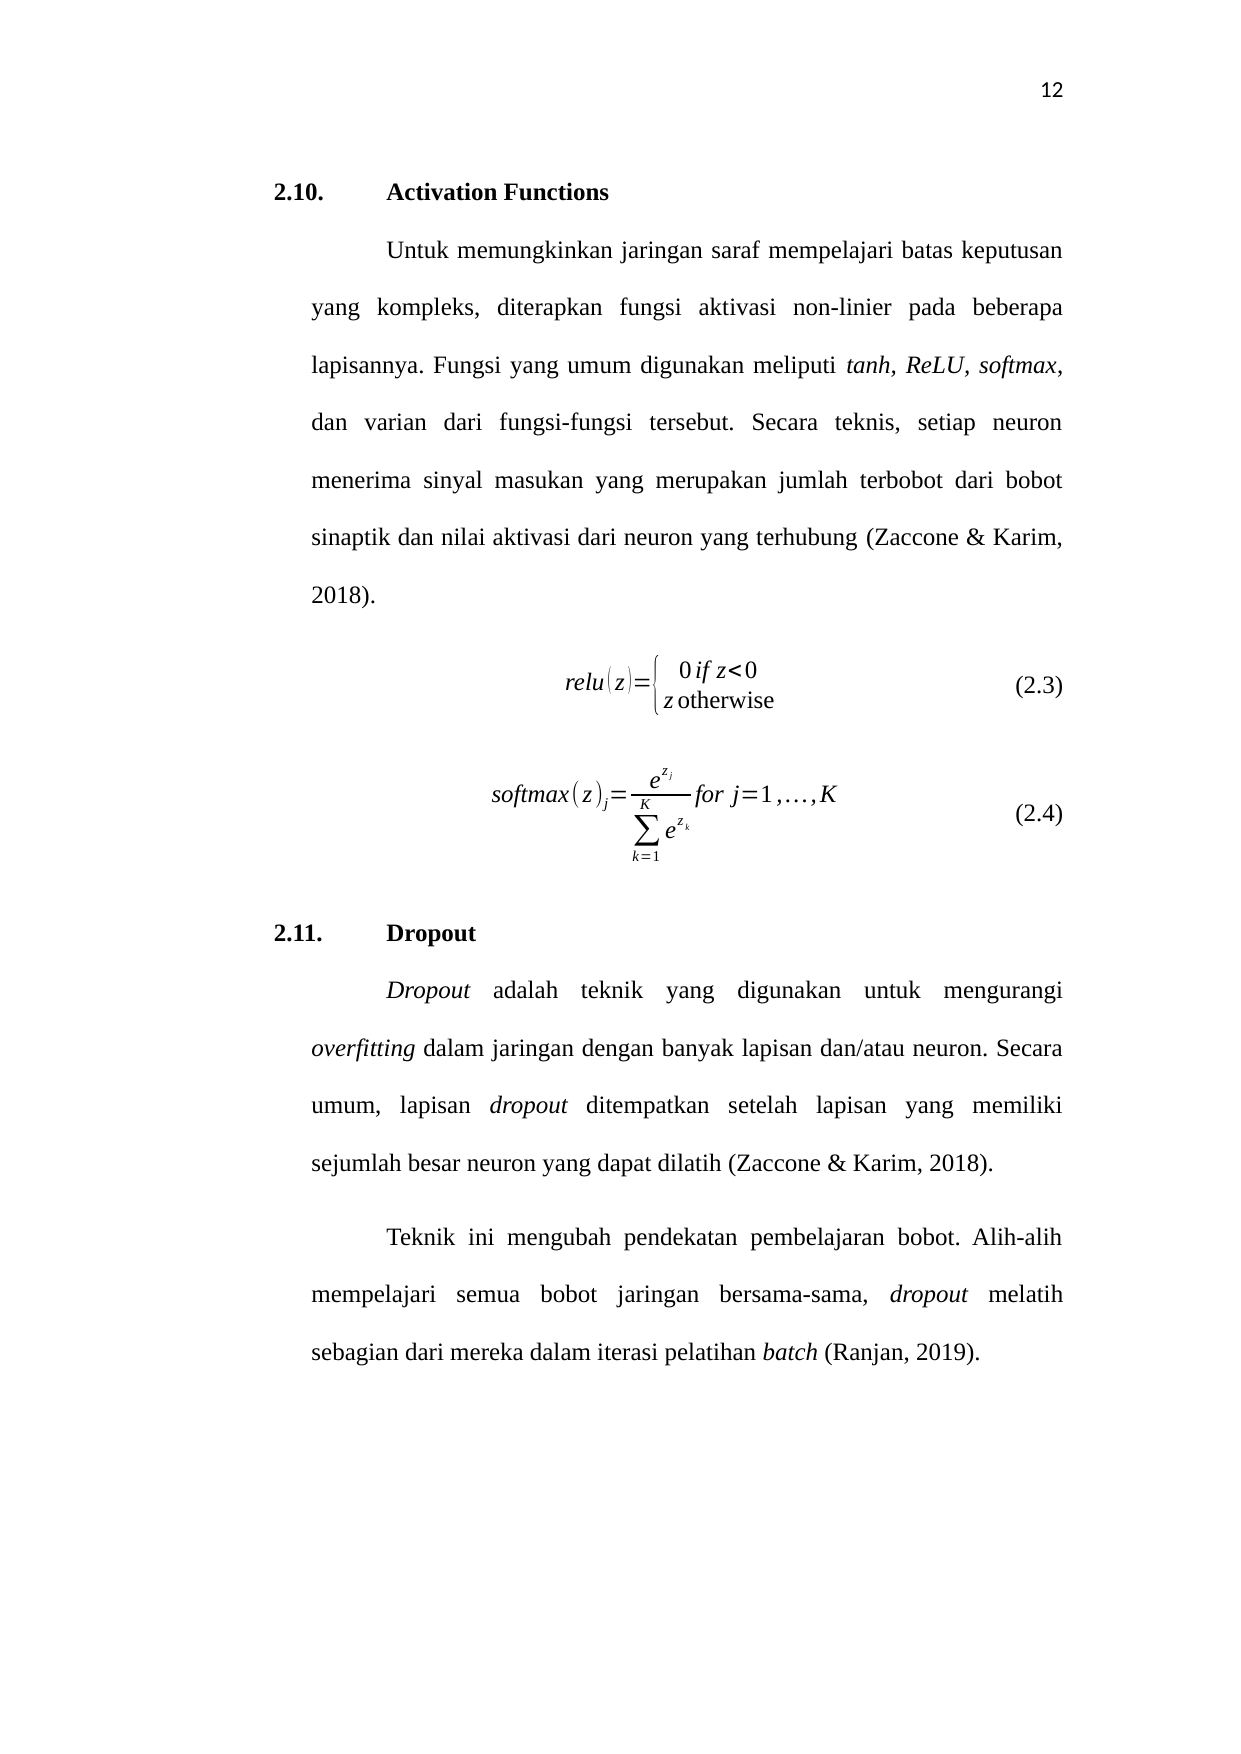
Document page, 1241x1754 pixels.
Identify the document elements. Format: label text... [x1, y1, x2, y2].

text (2.4) [236, 761, 1063, 864]
text (2.3) [236, 654, 1063, 716]
text Untuk memungkinkan jaringan saraf mempelajari batas keputusan yang kompleks, diterapkan fungsi aktivasi non-linier pada beberapa lapisannya. Fungsi yang umum digunakan meliputi tanh, ReLU, softmax, dan varian dari fungsi-fungsi tersebut. Secara teknis, setiap neuron menerima sinyal masukan yang merupakan jumlah terbobot dari bobot sinaptik dan nilai aktivasi dari neuron yang terhubung . [236, 235, 1063, 608]
text Teknik ini mengubah pendekatan pembelajaran bobot. Alih-alih mempelajari semua bobot jaringan bersama-sama, dropout melatih sebagian dari mereka dalam iterasi pelatihan batch . [311, 1222, 1063, 1366]
text Dropout adalah teknik yang digunakan untuk mengurangi overfitting dalam jaringan dengan banyak lapisan dan/atau neuron. Secara umum, lapisan dropout ditempatkan setelah lapisan yang memiliki sejumlah besar neuron yang dapat dilatih . [311, 975, 1063, 1177]
subtitle Activation Functions [274, 177, 1063, 206]
subtitle Dropout [274, 918, 1063, 947]
